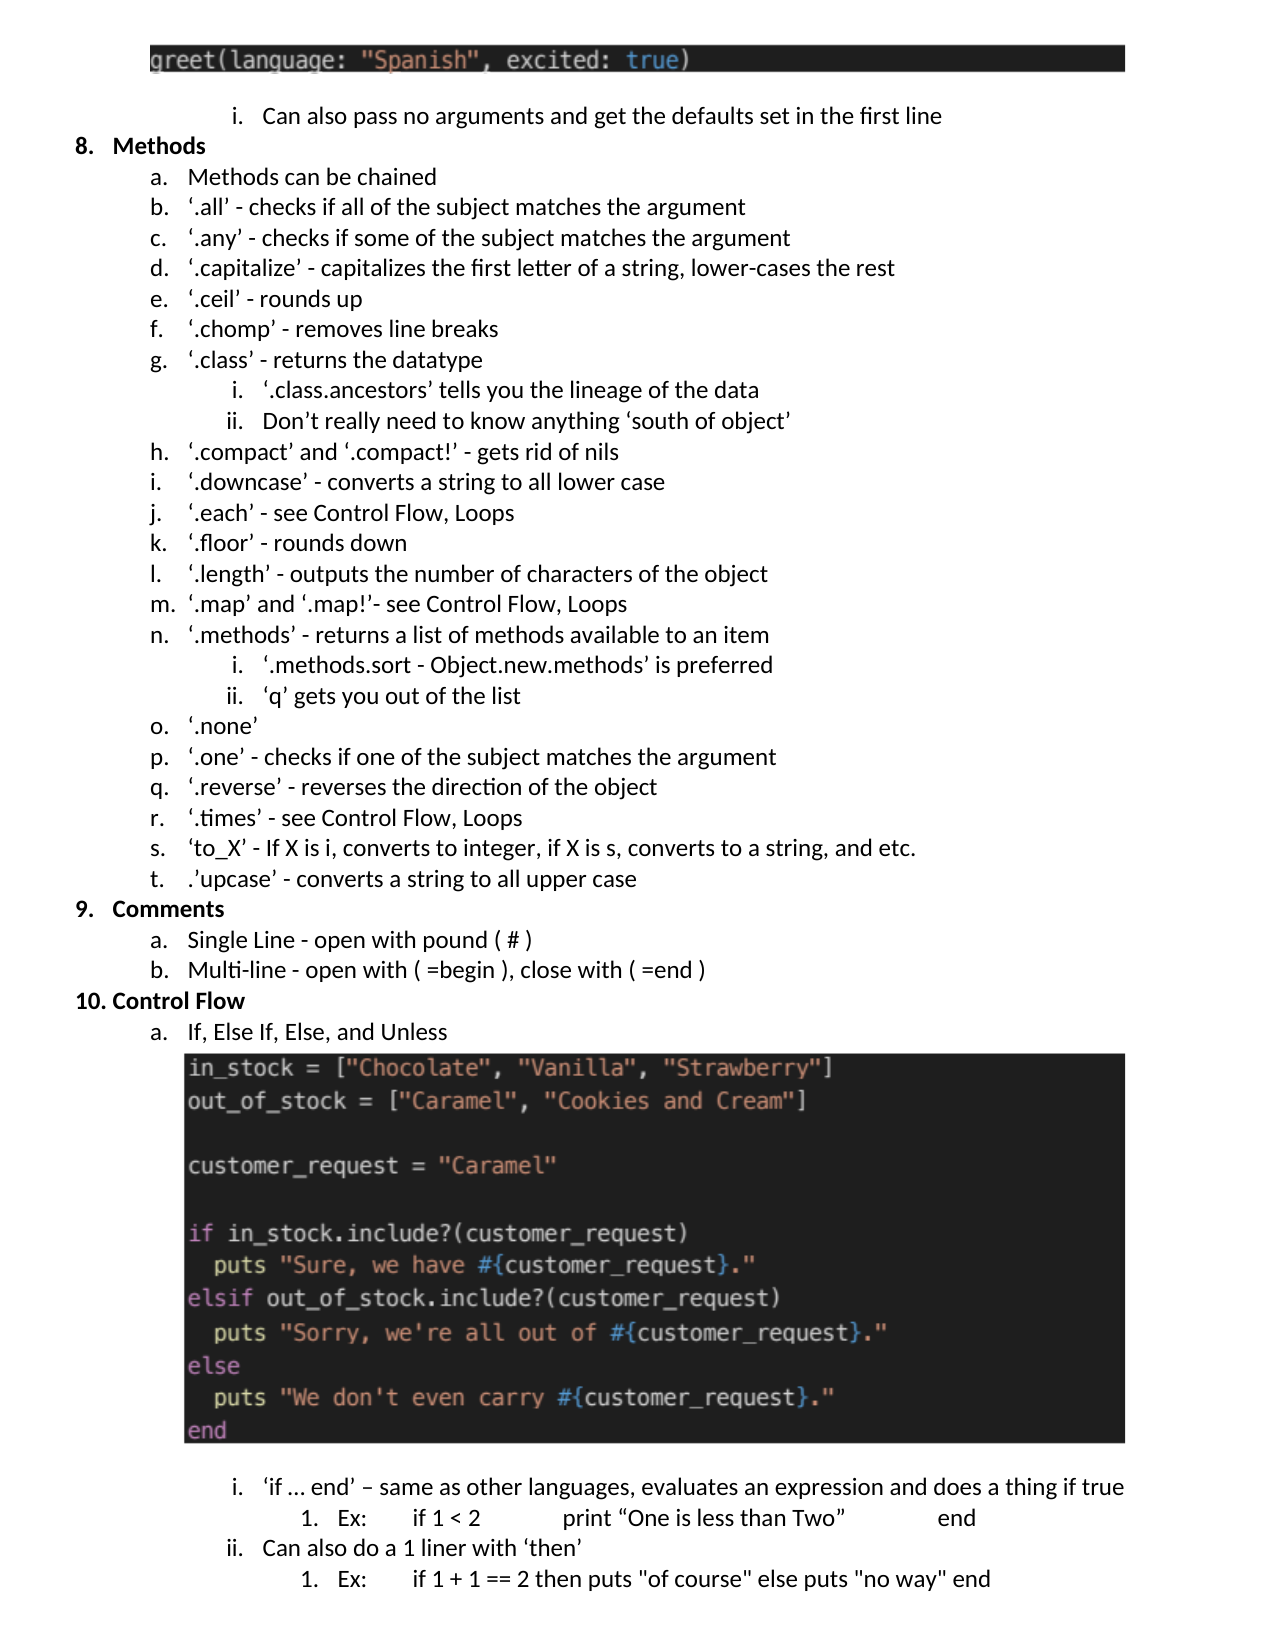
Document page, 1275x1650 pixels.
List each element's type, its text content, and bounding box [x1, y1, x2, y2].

list Multi-line - open with ( =begin ), close with ( =end ) [150, 954, 1237, 985]
list ‘.one’ - checks if one of the subject matches the argument [150, 741, 1237, 771]
list Don’t really need to know anything ‘south of object’ [244, 405, 1237, 436]
list ‘.class’ - returns the datatype [150, 344, 1237, 375]
list Single Line - open with pound ( # ) [150, 924, 1237, 954]
list .’upcase’ - converts a string to all upper case [150, 863, 1237, 893]
list ‘.class.ancestors’ tells you the lineage of the data [244, 375, 1237, 405]
list ‘.ceil’ - rounds up [150, 283, 1237, 314]
list Can also pass no arguments and get the defaults set in the first line [244, 100, 1237, 131]
list Control Flow [75, 985, 1237, 1016]
list ‘.none’ [150, 710, 1237, 741]
list ‘.times’ - see Control Flow, Loops [150, 802, 1237, 832]
list Can also do a 1 liner with ‘then’ [244, 1532, 1237, 1563]
list Ex: if 1 < 2 print “One is less than Two” end [300, 1502, 1237, 1532]
list ‘.map’ and ‘.map!’- see Control Flow, Loops [150, 588, 1237, 619]
list ‘to_X’ - If X is i, converts to integer, if X is s, converts to a string, and etc. [150, 832, 1237, 863]
list ‘.capitalize’ - capitalizes the first letter of a string, lower-cases the rest [150, 253, 1237, 283]
list ‘.methods’ - returns a list of methods available to an item [150, 619, 1237, 649]
list ‘.reverse’ - reverses the direction of the object [150, 771, 1237, 802]
list ‘.downcase’ - converts a string to all lower case [150, 466, 1237, 497]
list Comments [75, 893, 1237, 924]
list If, Else If, Else, and Unless [150, 1016, 1237, 1046]
list ‘.compact’ and ‘.compact!’ - gets rid of nils [150, 436, 1237, 466]
list ‘.methods.sort - Object.new.methods’ is preferred [244, 649, 1237, 680]
list ‘.chomp’ - removes line breaks [150, 314, 1237, 344]
list ‘q’ gets you out of the list [244, 680, 1237, 710]
list ‘.any’ - checks if some of the subject matches the argument [150, 222, 1237, 253]
list ‘.length’ - outputs the number of characters of the object [150, 558, 1237, 588]
list Ex: if 1 + 1 == 2 then puts "of course" else puts "no way" end [300, 1563, 1237, 1593]
list ‘.each’ - see Control Flow, Loops [150, 497, 1237, 527]
list Methods can be chained [150, 161, 1237, 192]
list Methods [75, 131, 1237, 161]
list ‘if … end’ – same as other languages, evaluates an expression and does a thing if true [244, 1471, 1237, 1502]
list ‘.floor’ - rounds down [150, 527, 1237, 558]
list ‘.all’ - checks if all of the subject matches the argument [150, 192, 1237, 222]
